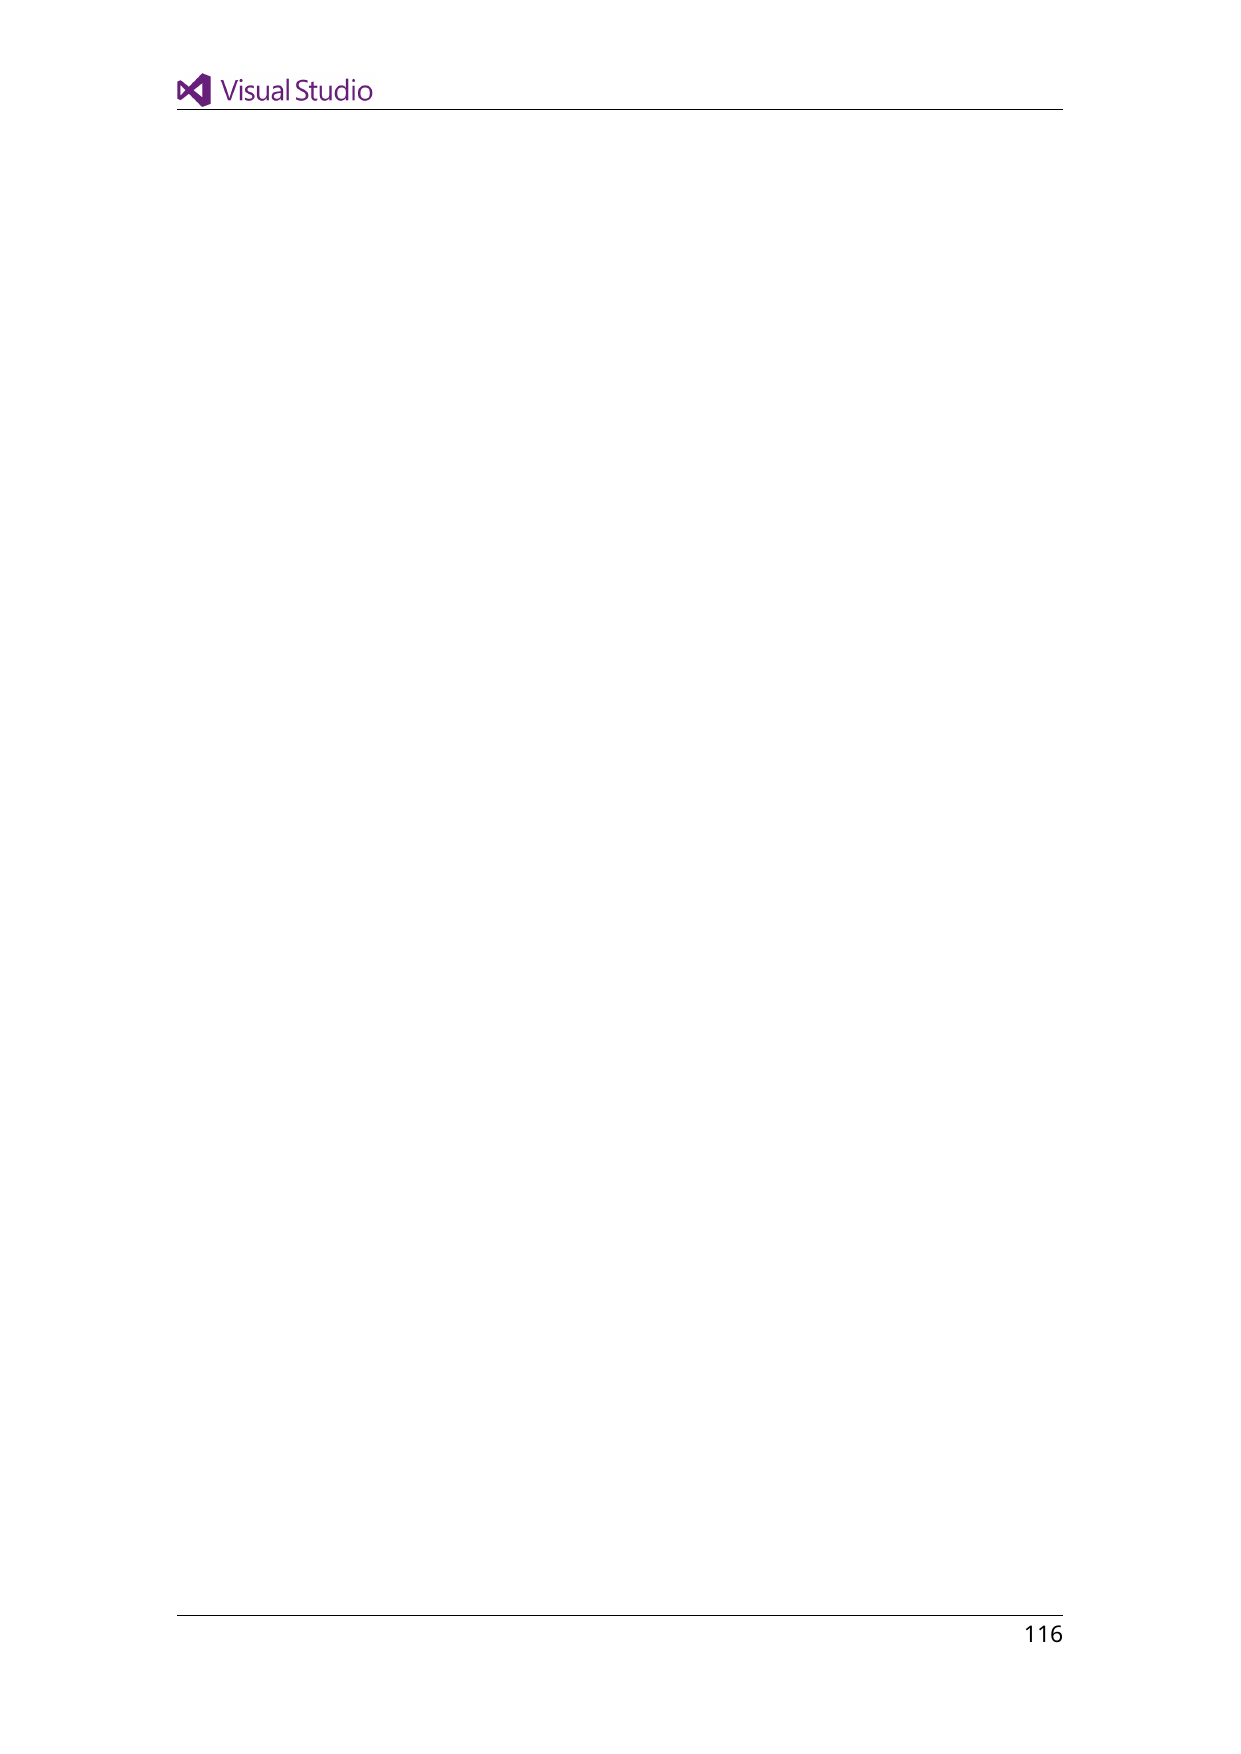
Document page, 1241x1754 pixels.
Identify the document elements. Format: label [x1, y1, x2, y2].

picture [177, 73, 375, 107]
